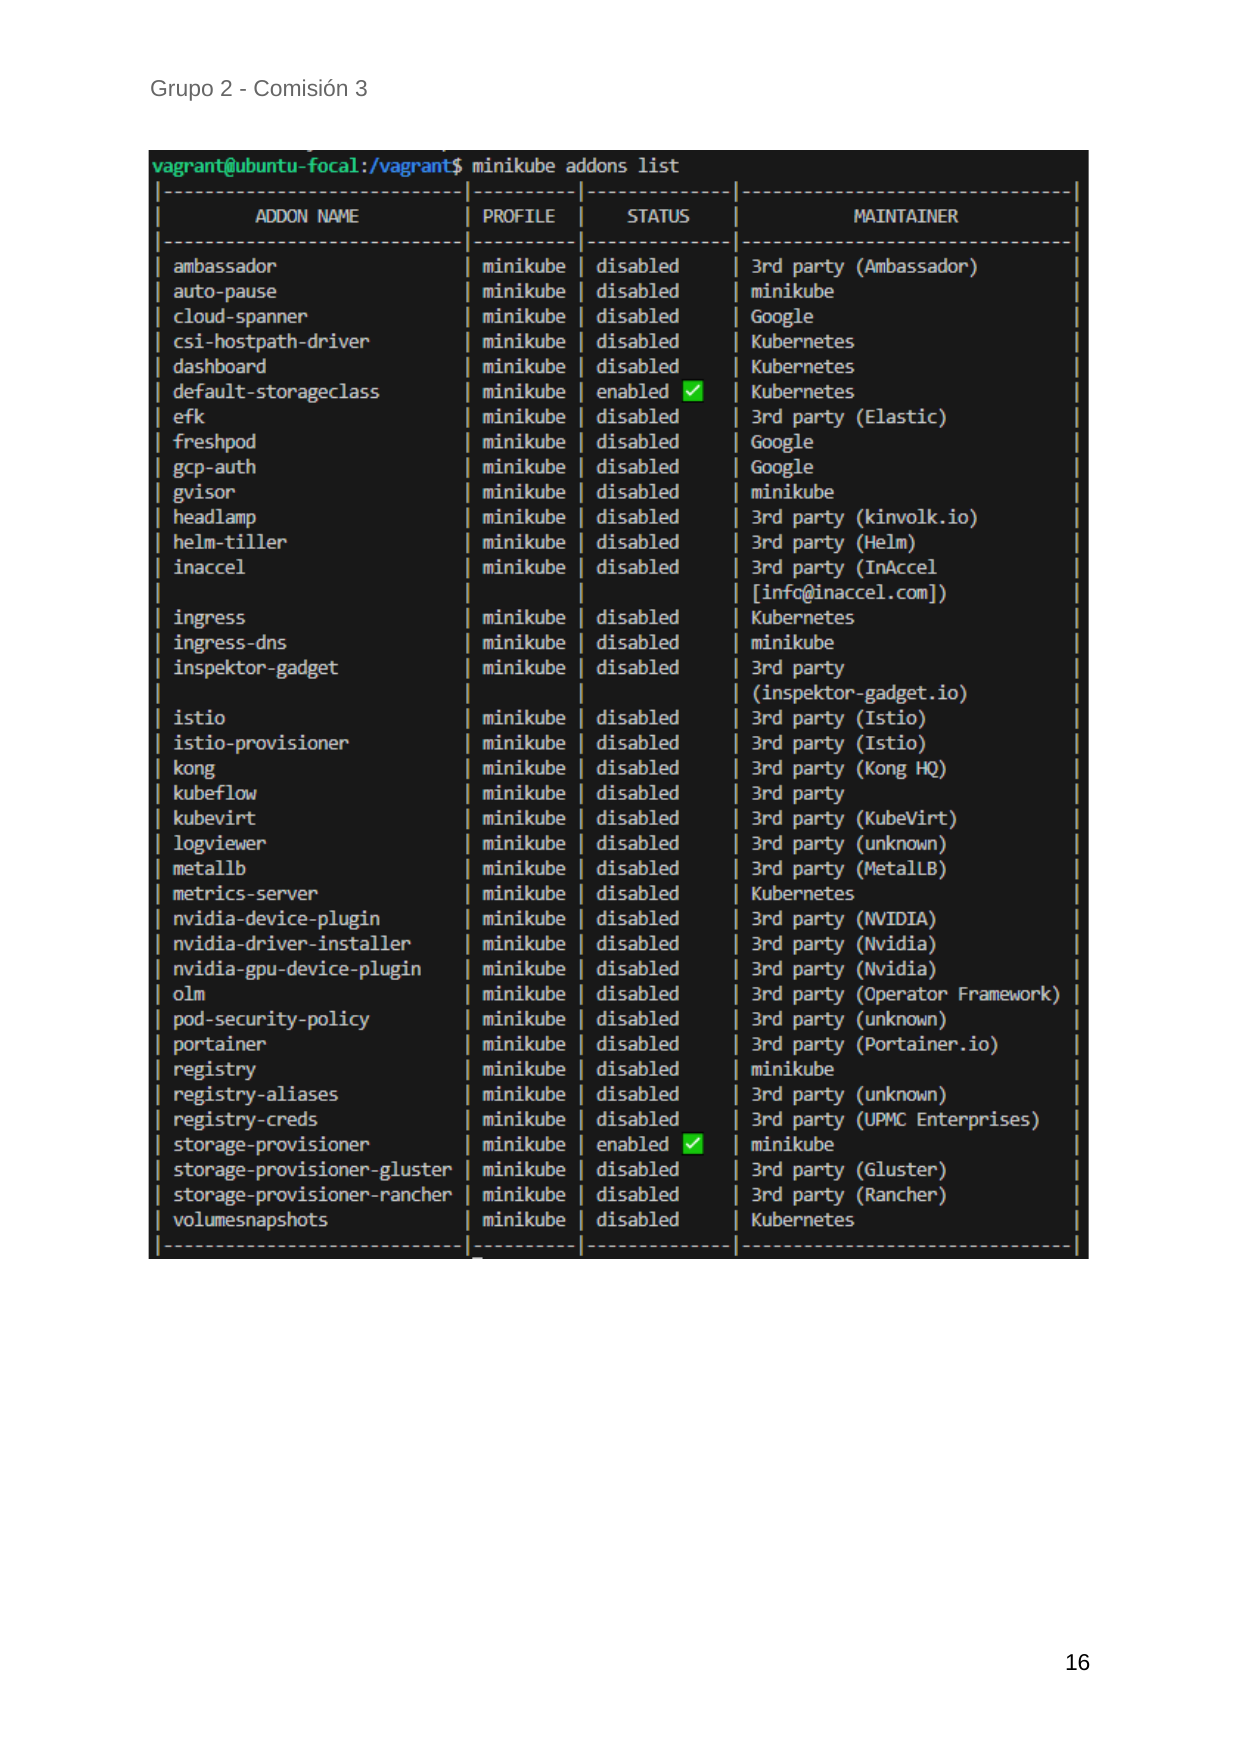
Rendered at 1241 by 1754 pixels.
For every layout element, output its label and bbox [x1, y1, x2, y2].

picture [148, 150, 1089, 1259]
